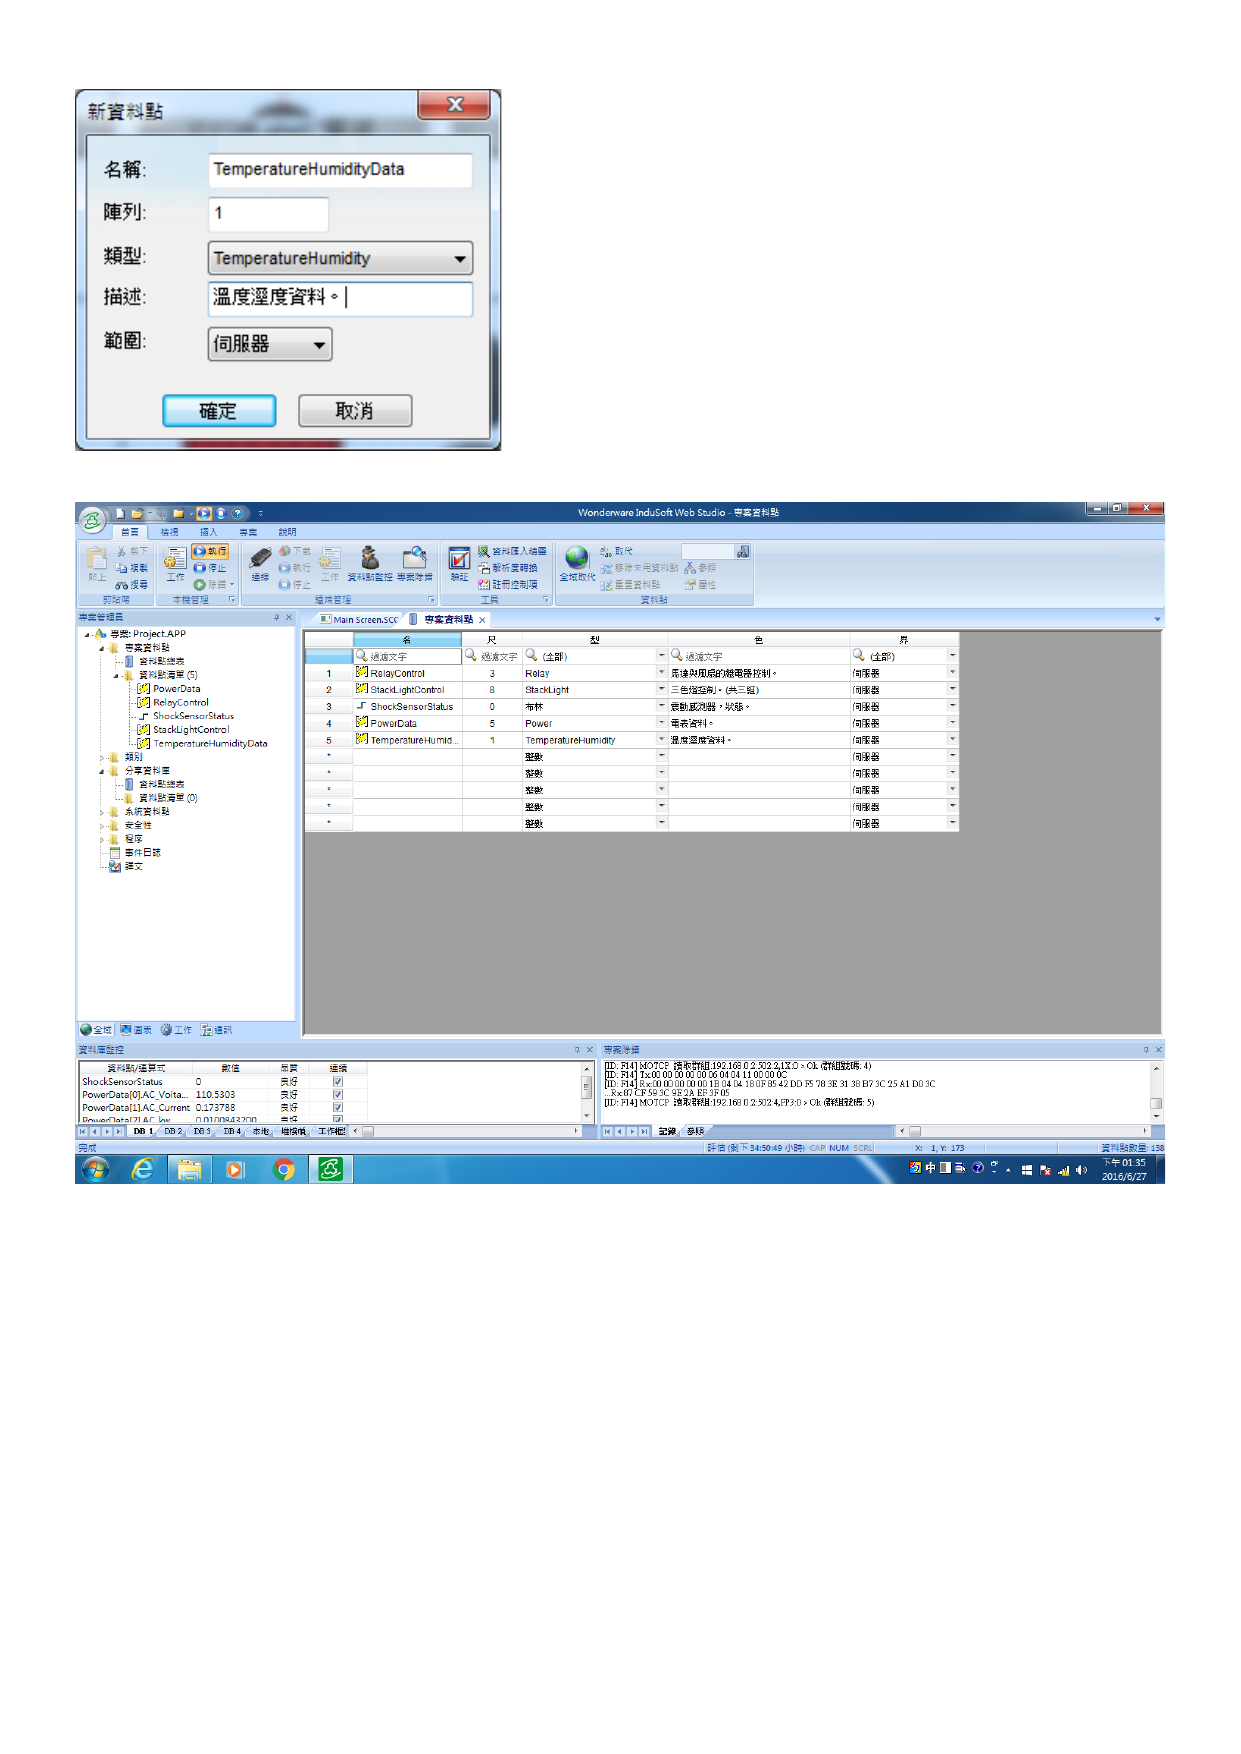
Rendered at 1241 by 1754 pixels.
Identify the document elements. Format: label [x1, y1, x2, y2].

picture [75, 502, 1166, 1184]
picture [75, 89, 502, 451]
